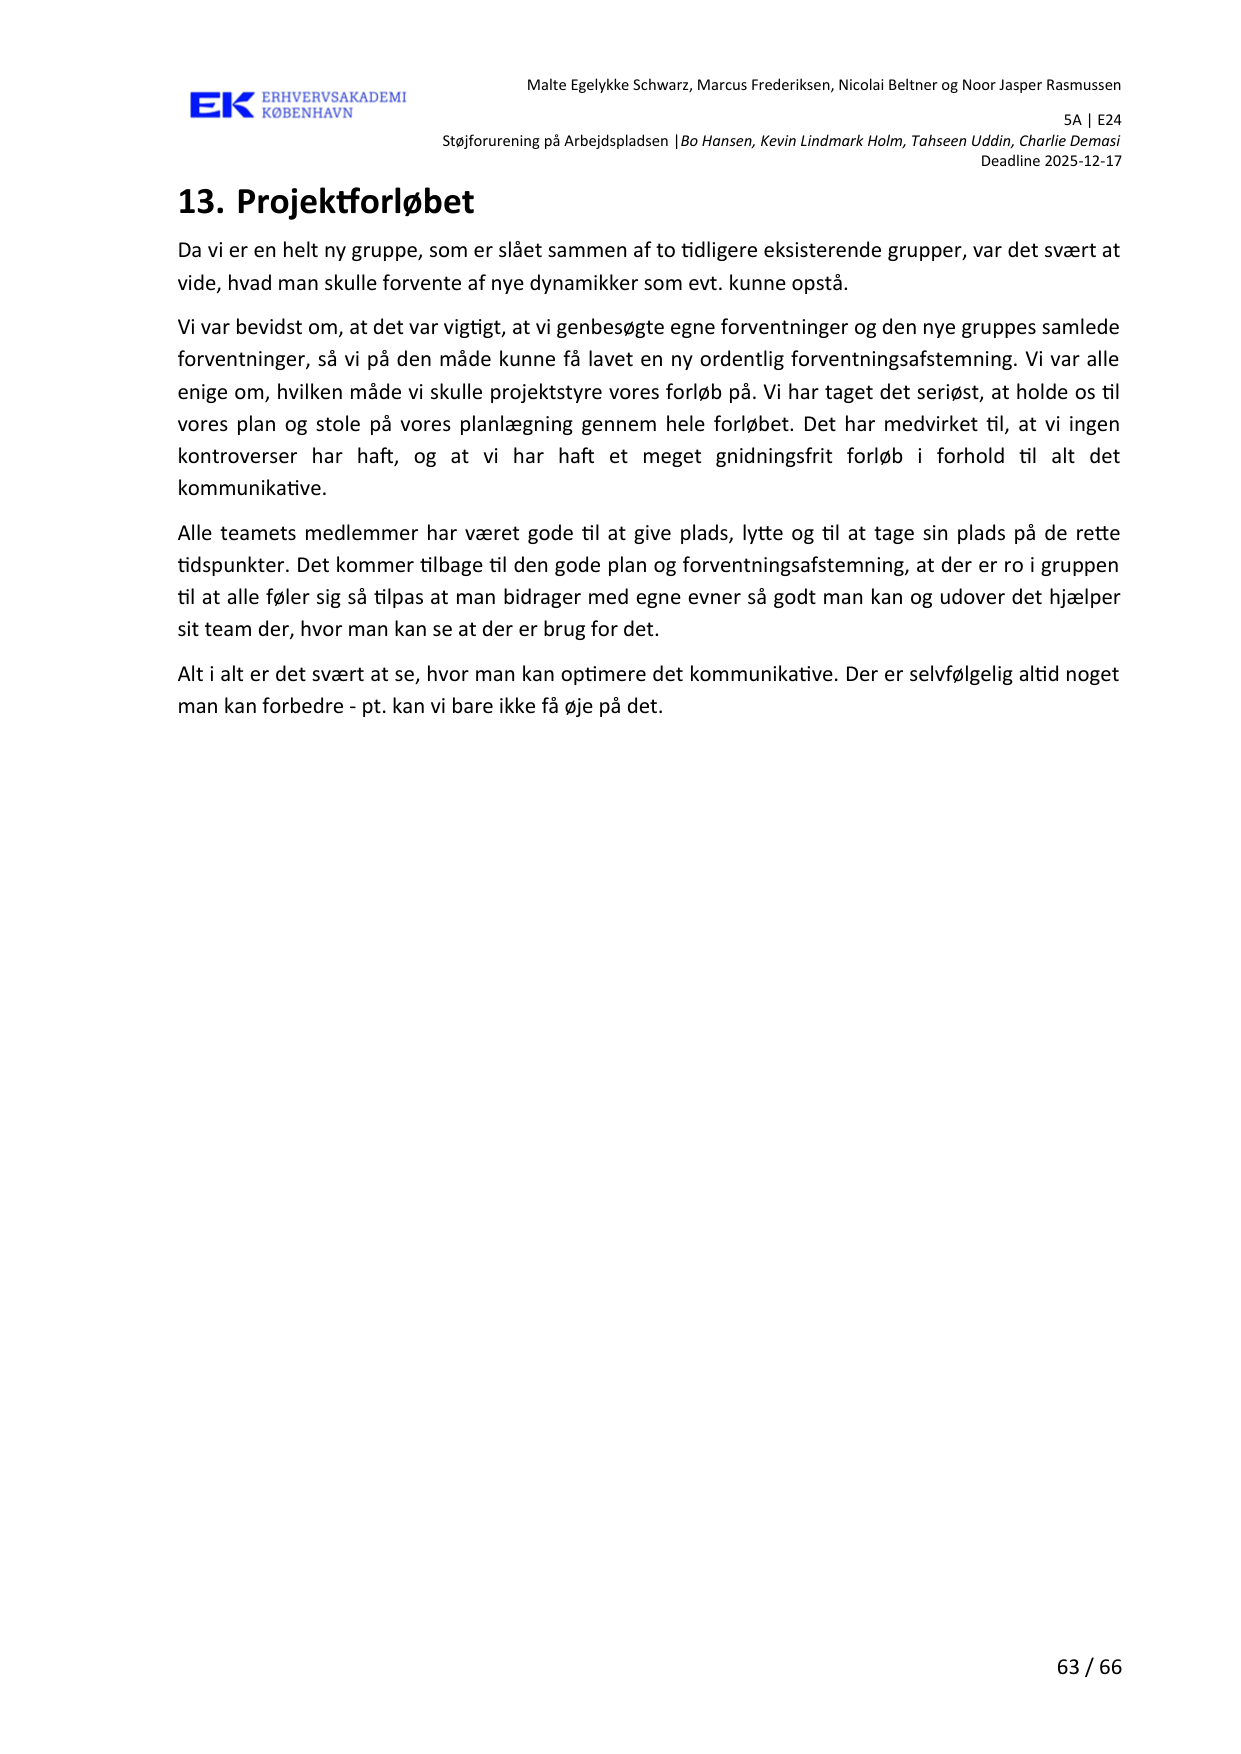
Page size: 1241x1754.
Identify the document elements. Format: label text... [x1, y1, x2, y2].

subtitle Projektforløbet [177, 177, 1122, 223]
text Da vi er en helt ny gruppe, som er slået sammen af to tidligere eksisterende grupper, var det svært at vide, hvad man skulle forvente af nye dynamikker som evt. kunne opstå. [177, 236, 1122, 296]
text Vi var bevidst om, at det var vigtigt, at vi genbesøgte egne forventninger og den nye gruppes samlede forventninger, så vi på den måde kunne få lavet en ny ordentlig forventningsafstemning. Vi var alle enige om, hvilken måde vi skulle projektstyre vores forløb på. Vi har taget det seriøst, at holde os til vores plan og stole på vores planlægning gennem hele forløbet. Det har medvirket til, at vi ingen kontroverser har haft, og at vi har haft et meget gnidningsfrit forløb i forhold til alt det kommunikative. [177, 312, 1122, 501]
text Alle teamets medlemmer har været gode til at give plads, lytte og til at tage sin plads på de rette tidspunkter. Det kommer tilbage til den gode plan og forventningsafstemning, at der er ro i gruppen til at alle føler sig så tilpas at man bidrager med egne evner så godt man kan og udover det hjælper sit team der, hvor man kan se at der er brug for det. [177, 518, 1122, 643]
picture [177, 73, 420, 141]
text Alt i alt er det svært at se, hvor man kan optimere det kommunikative. Der er selvfølgelig altid noget man kan forbedre - pt. kan vi bare ikke få øje på det. [177, 659, 1122, 719]
